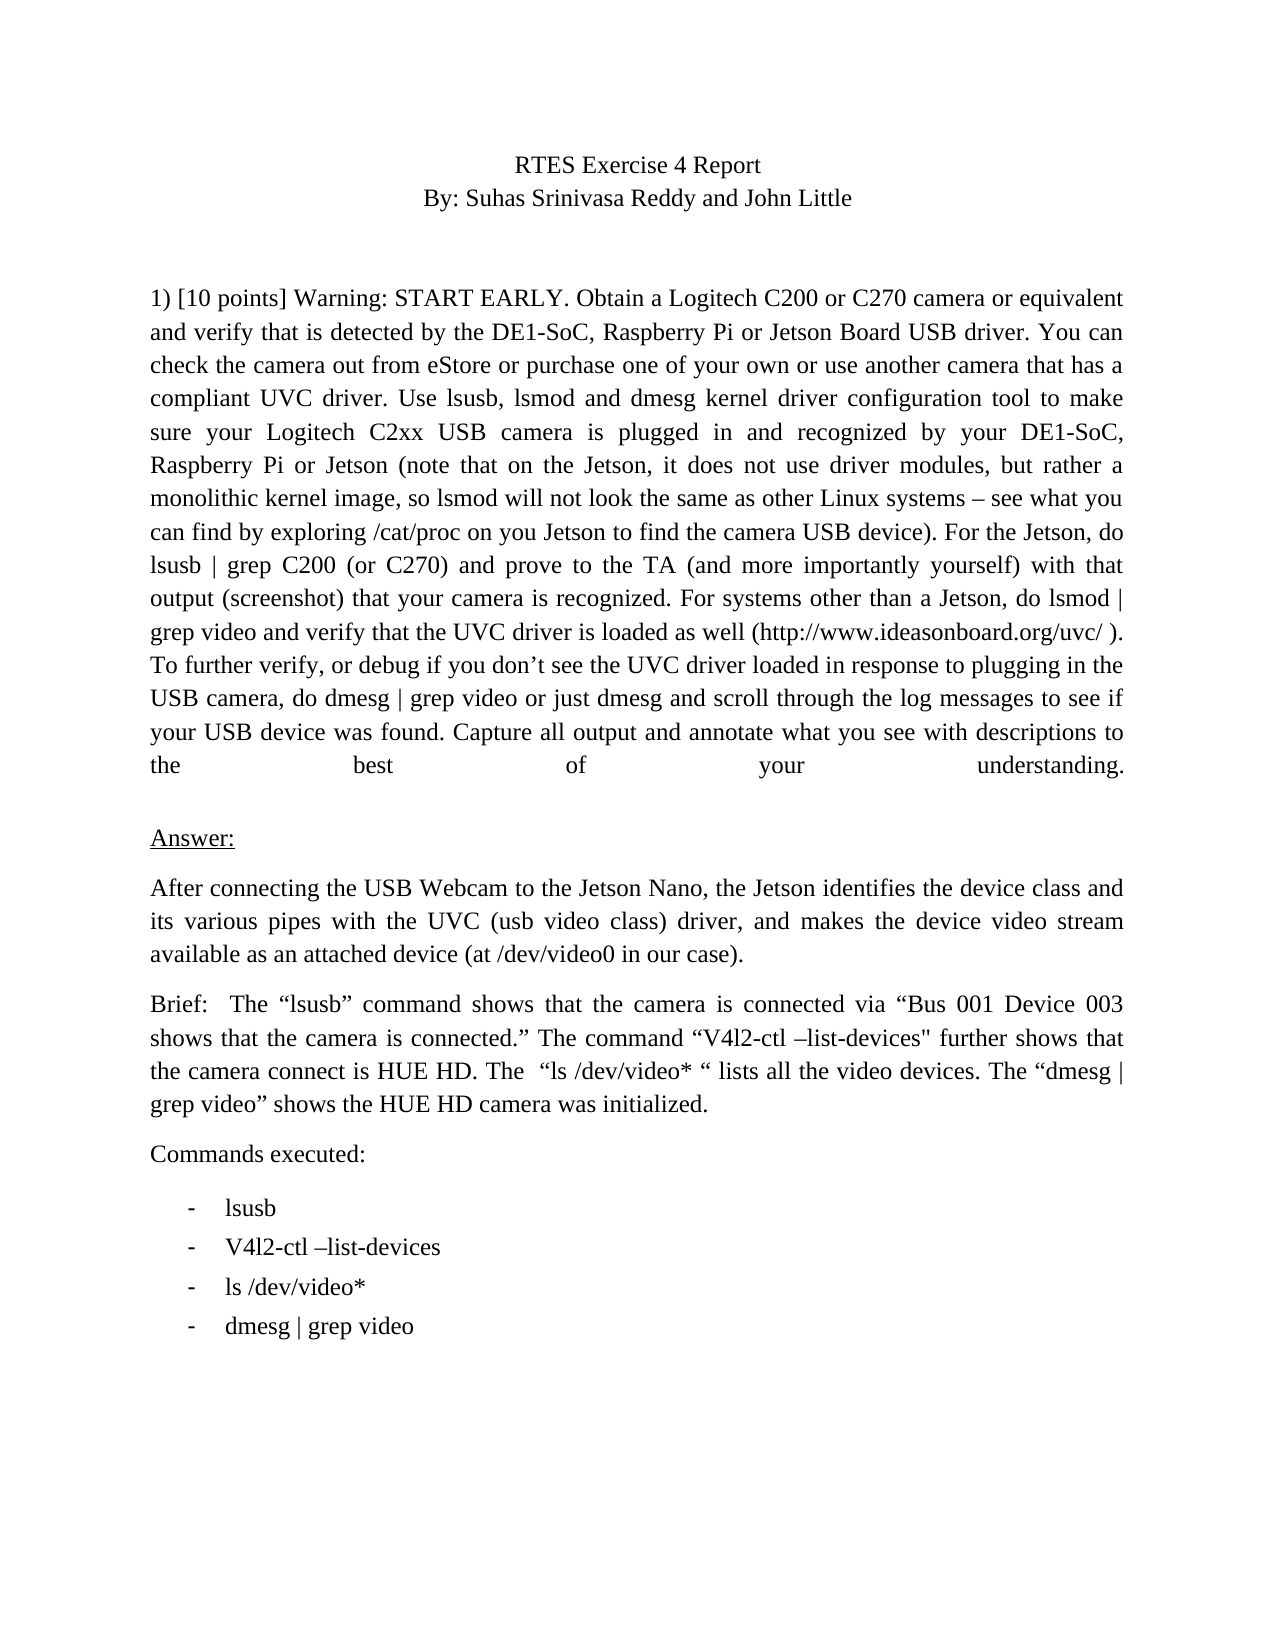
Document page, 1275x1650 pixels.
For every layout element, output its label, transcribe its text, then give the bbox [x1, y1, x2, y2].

list dmesg | grep video [187, 1308, 1125, 1342]
list ls /dev/video* [187, 1268, 1125, 1302]
list V4l2-ctl –list-devices [187, 1229, 1125, 1263]
text Brief: The “lsusb” command shows that the camera is connected via “Bus 001 Device 003 shows that the camera is connected.” The command “V4l2-ctl –list-devices" further shows that the camera connect is HUE HD. The “ls /dev/video* “ lists all the video devices. The “dmesg | grep video” shows the HUE HD camera was initialized. [150, 989, 1125, 1118]
text 1) [10 points] Warning: START EARLY. Obtain a Logitech C200 or C270 camera or equivalent and verify that is detected by the DE1-SoC, Raspberry Pi or Jetson Board USB driver. You can check the camera out from eStore or purchase one of your own or use another camera that has a compliant UVC driver. Use lsusb, lsmod and dmesg kernel driver configuration tool to make sure your Logitech C2xx USB camera is plugged in and recognized by your DE1-SoC, Raspberry Pi or Jetson (note that on the Jetson, it does not use driver modules, but rather a monolithic kernel image, so lsmod will not look the same as other Linux systems – see what you can find by exploring /cat/proc on you Jetson to find the camera USB device). For the Jetson, do lsusb | grep C200 (or C270) and prove to the TA (and more importantly yourself) with that output (screenshot) that your camera is recognized. For systems other than a Jetson, do lsmod | grep video and verify that the UVC driver is loaded as well (http://www.ideasonboard.org/uvc/ ). To further verify, or debug if you don’t see the UVC driver loaded in response to plugging in the USB camera, do dmesg | grep video or just dmesg and scroll through the log messages to see if your USB device was found. Capture all output and annotate what you see with descriptions to the best of your understanding. Answer: [150, 283, 1125, 852]
text RTES Exercise 4 Report By: Suhas Srinivasa Reddy and John Little [150, 150, 1125, 212]
text Commands executed: [150, 1139, 1125, 1168]
text After connecting the USB Webcam to the Jetson Nano, the Jetson identifies the device class and its various pipes with the UVC (usb video class) driver, and makes the device video stream available as an attached device (at /dev/video0 in our case). [150, 873, 1125, 968]
list lsusb [187, 1189, 1125, 1223]
